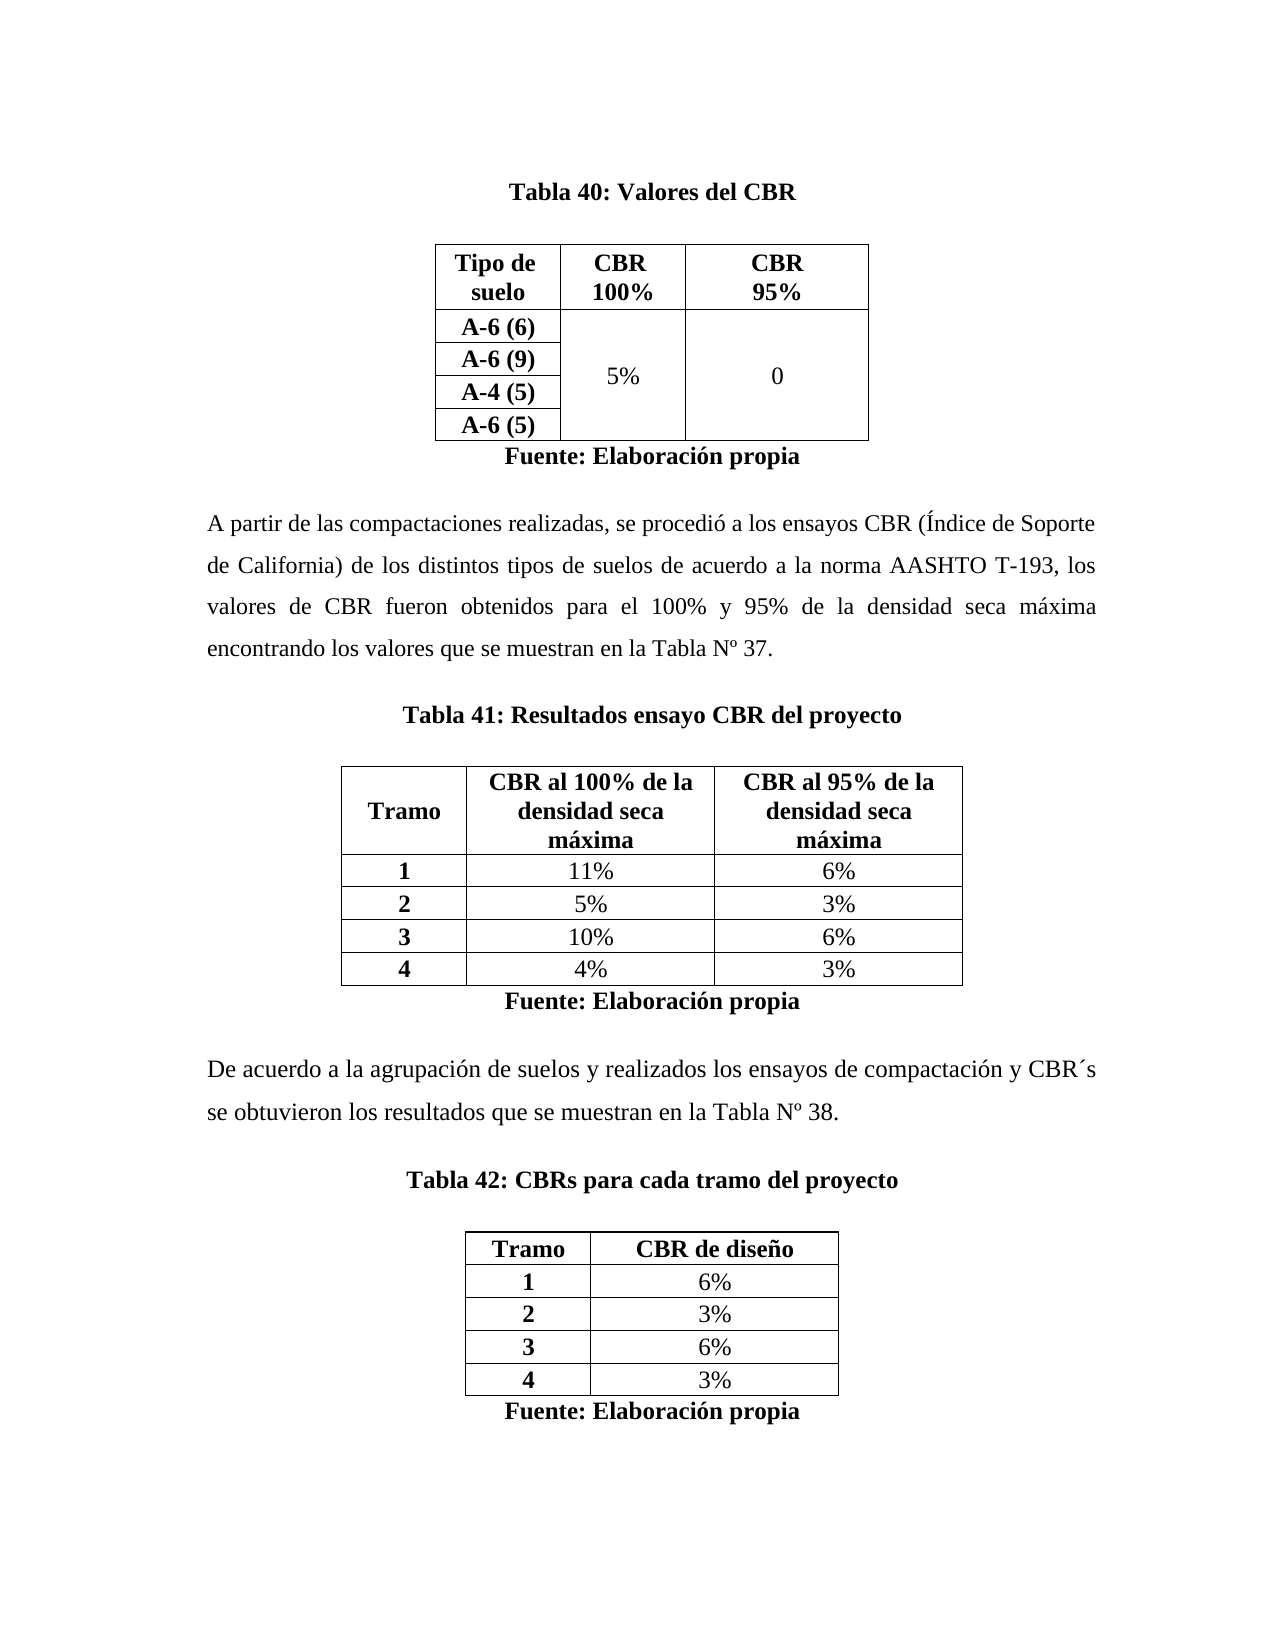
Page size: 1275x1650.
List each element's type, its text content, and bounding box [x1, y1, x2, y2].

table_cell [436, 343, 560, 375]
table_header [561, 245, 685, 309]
text Tabla 42: CBRs para cada tramo del proyecto [207, 1165, 1098, 1194]
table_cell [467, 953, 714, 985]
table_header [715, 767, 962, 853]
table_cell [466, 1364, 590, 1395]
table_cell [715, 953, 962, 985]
text A partir de las compactaciones realizadas, se procedió a los ensayos CBR (Índice de Soporte de California) de los distintos tipos de suelos de acuerdo a la norma AASHTO T-193, los valores de CBR fueron obtenidos para el 100% y 95% de la densidad seca máxima encontrando los valores que se muestran en la Tabla Nº 37. [207, 509, 1098, 661]
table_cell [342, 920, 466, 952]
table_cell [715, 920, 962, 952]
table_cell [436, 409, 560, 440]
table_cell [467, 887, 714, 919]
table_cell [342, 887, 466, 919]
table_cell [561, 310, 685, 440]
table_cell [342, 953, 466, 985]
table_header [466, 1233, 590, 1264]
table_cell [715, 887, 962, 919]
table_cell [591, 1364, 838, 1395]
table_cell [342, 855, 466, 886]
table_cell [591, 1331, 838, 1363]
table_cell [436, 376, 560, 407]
text Tabla 40: Valores del CBR [207, 177, 1098, 206]
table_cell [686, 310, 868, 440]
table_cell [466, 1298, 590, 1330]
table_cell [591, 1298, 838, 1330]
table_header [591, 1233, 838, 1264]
text Fuente: Elaboración propia [207, 441, 1098, 470]
text Fuente: Elaboración propia [207, 1396, 1098, 1425]
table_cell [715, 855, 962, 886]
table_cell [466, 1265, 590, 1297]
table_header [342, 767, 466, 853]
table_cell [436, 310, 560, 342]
text Tabla 41: Resultados ensayo CBR del proyecto [207, 700, 1098, 729]
text Fuente: Elaboración propia [207, 986, 1098, 1014]
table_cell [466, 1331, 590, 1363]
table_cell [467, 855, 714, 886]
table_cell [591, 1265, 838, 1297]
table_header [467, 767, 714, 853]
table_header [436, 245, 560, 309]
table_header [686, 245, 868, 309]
text De acuerdo a la agrupación de suelos y realizados los ensayos de compactación y CBR´s se obtuvieron los resultados que se muestran en la Tabla Nº 38. [207, 1054, 1098, 1126]
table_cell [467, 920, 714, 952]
